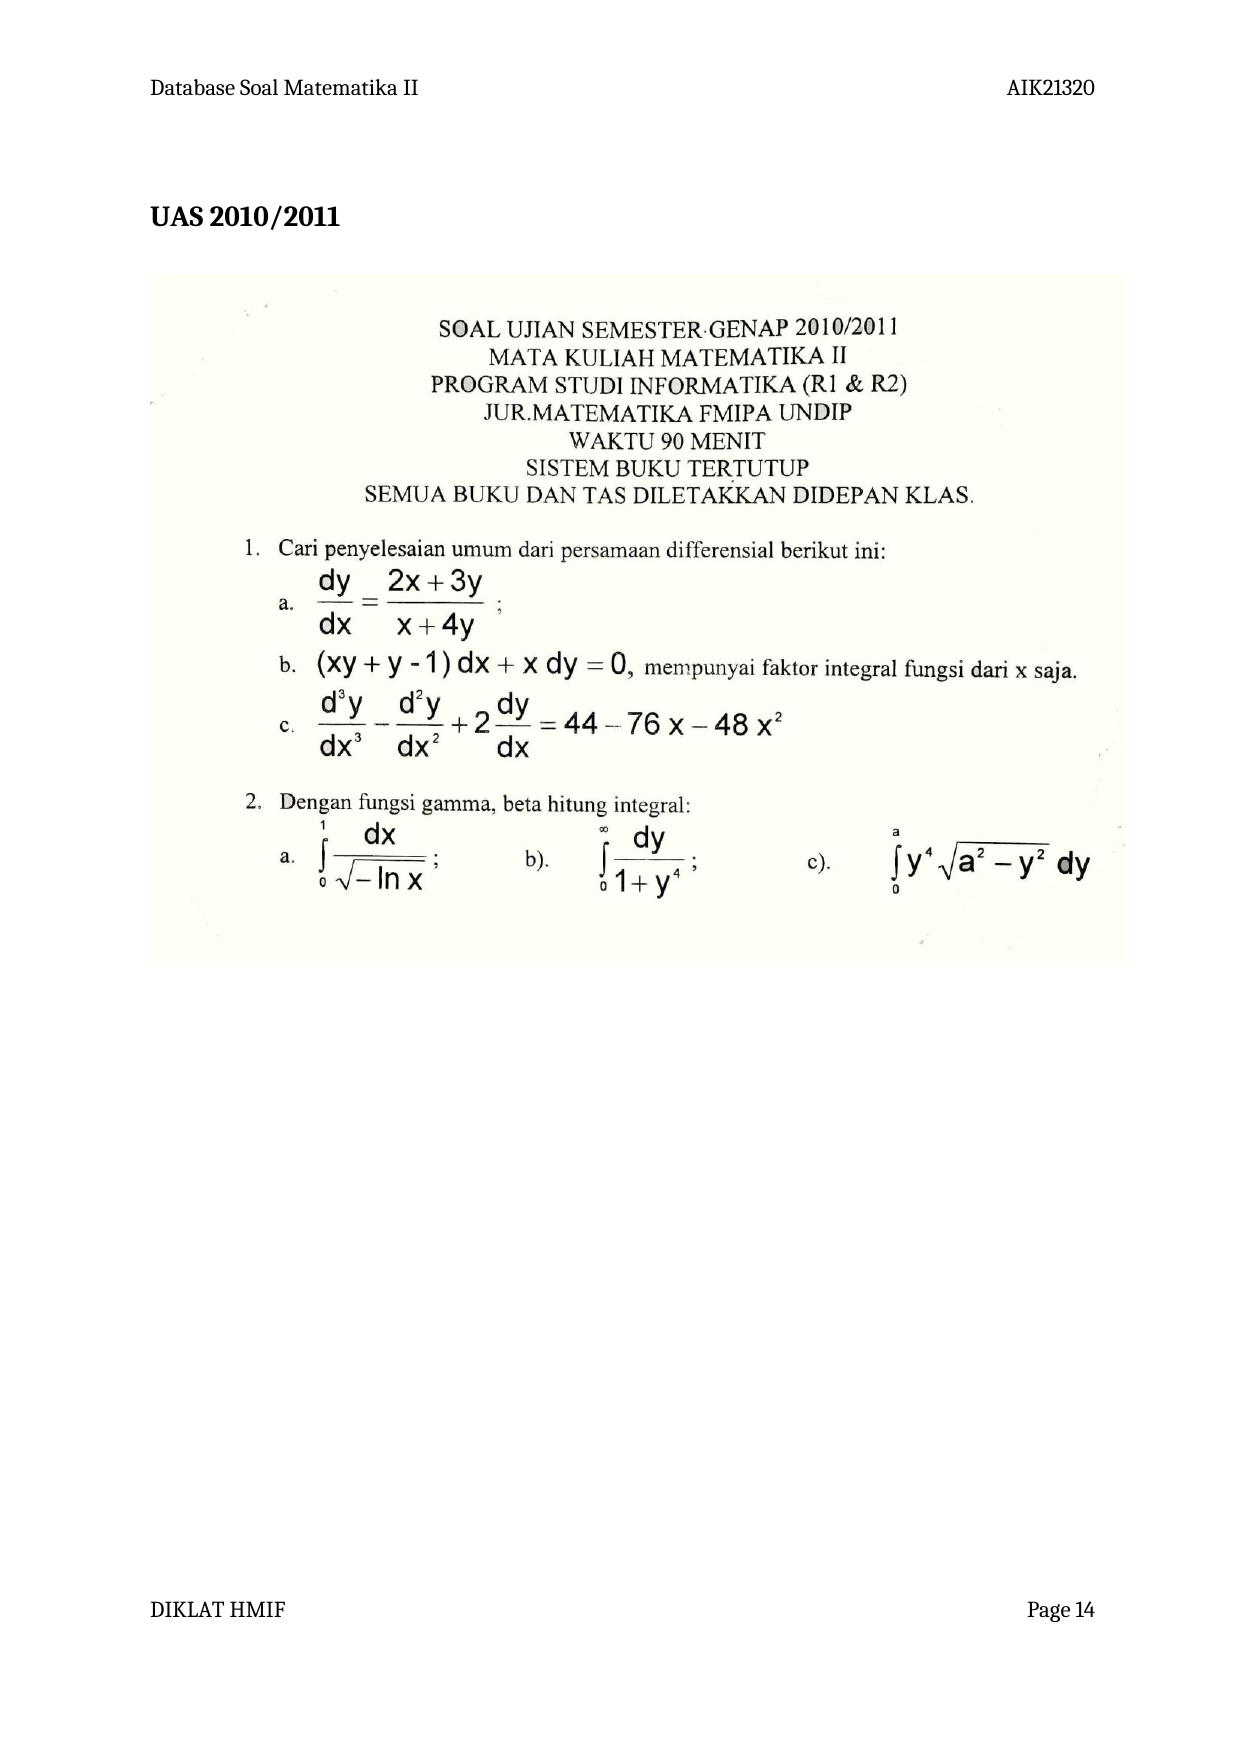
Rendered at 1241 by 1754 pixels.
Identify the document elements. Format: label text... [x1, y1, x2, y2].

picture [150, 274, 1125, 963]
subtitle UAS 2010/2011 [150, 200, 1090, 233]
